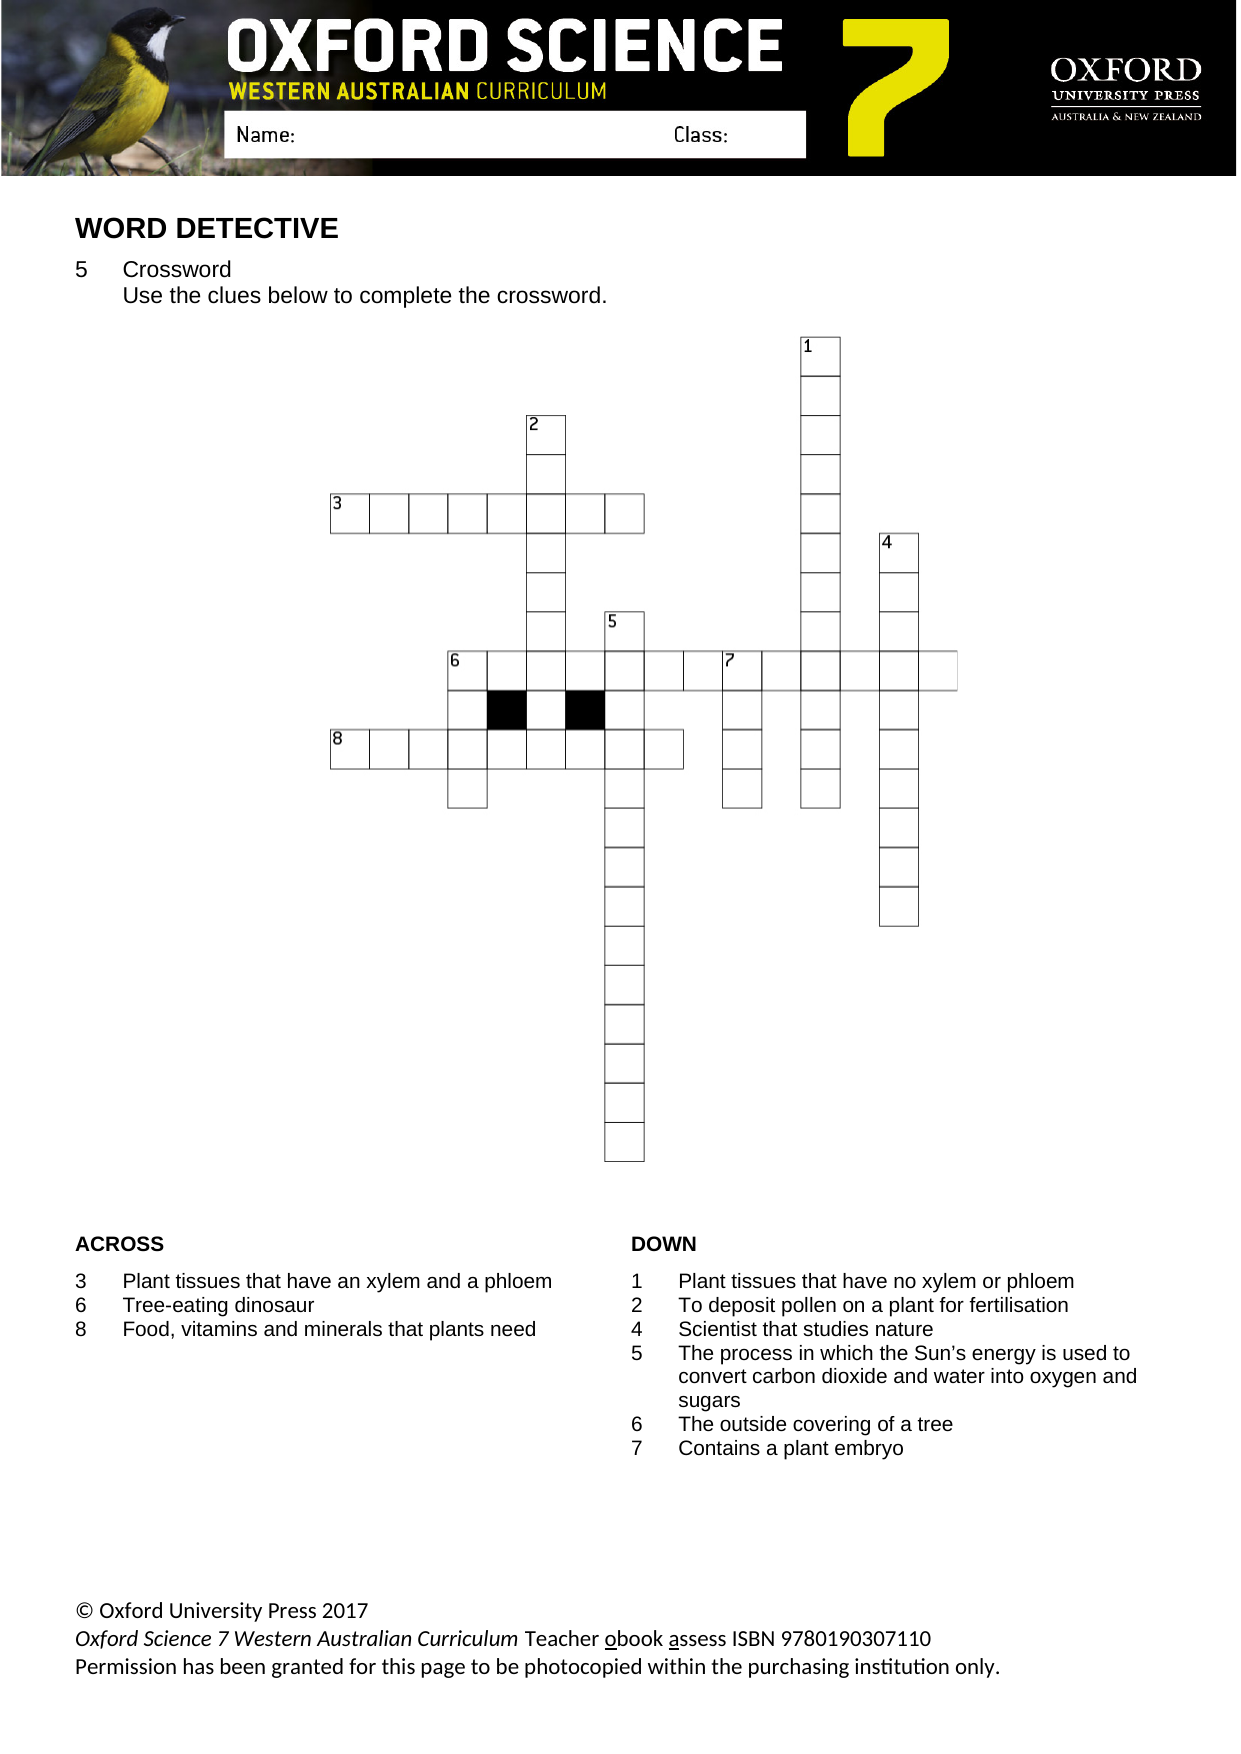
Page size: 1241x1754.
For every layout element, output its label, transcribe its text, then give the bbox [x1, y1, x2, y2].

list Use the clues below to complete the crossword. [122, 282, 1165, 309]
table_header ACROSS 3 Plant tissues that have an xylem and a phloem 6 Tree-eating dinosaur 8 Food, vitamins and minerals that plants need [64, 1232, 619, 1460]
picture [0, 0, 1236, 175]
picture [330, 335, 958, 1162]
text WORD DETECTIVE [75, 175, 1165, 245]
list 5 Crossword [75, 256, 1165, 282]
table_header DOWN 1 Plant tissues that have no xylem or phloem 2 To deposit pollen on a plant for fertilisation 4 Scientist that studies nature 5 The process in which the Sun’s energy is used to convert carbon dioxide and water into oxygen and sugars 6 The outside covering of a tree 7 Contains a plant embryo [620, 1232, 1176, 1460]
